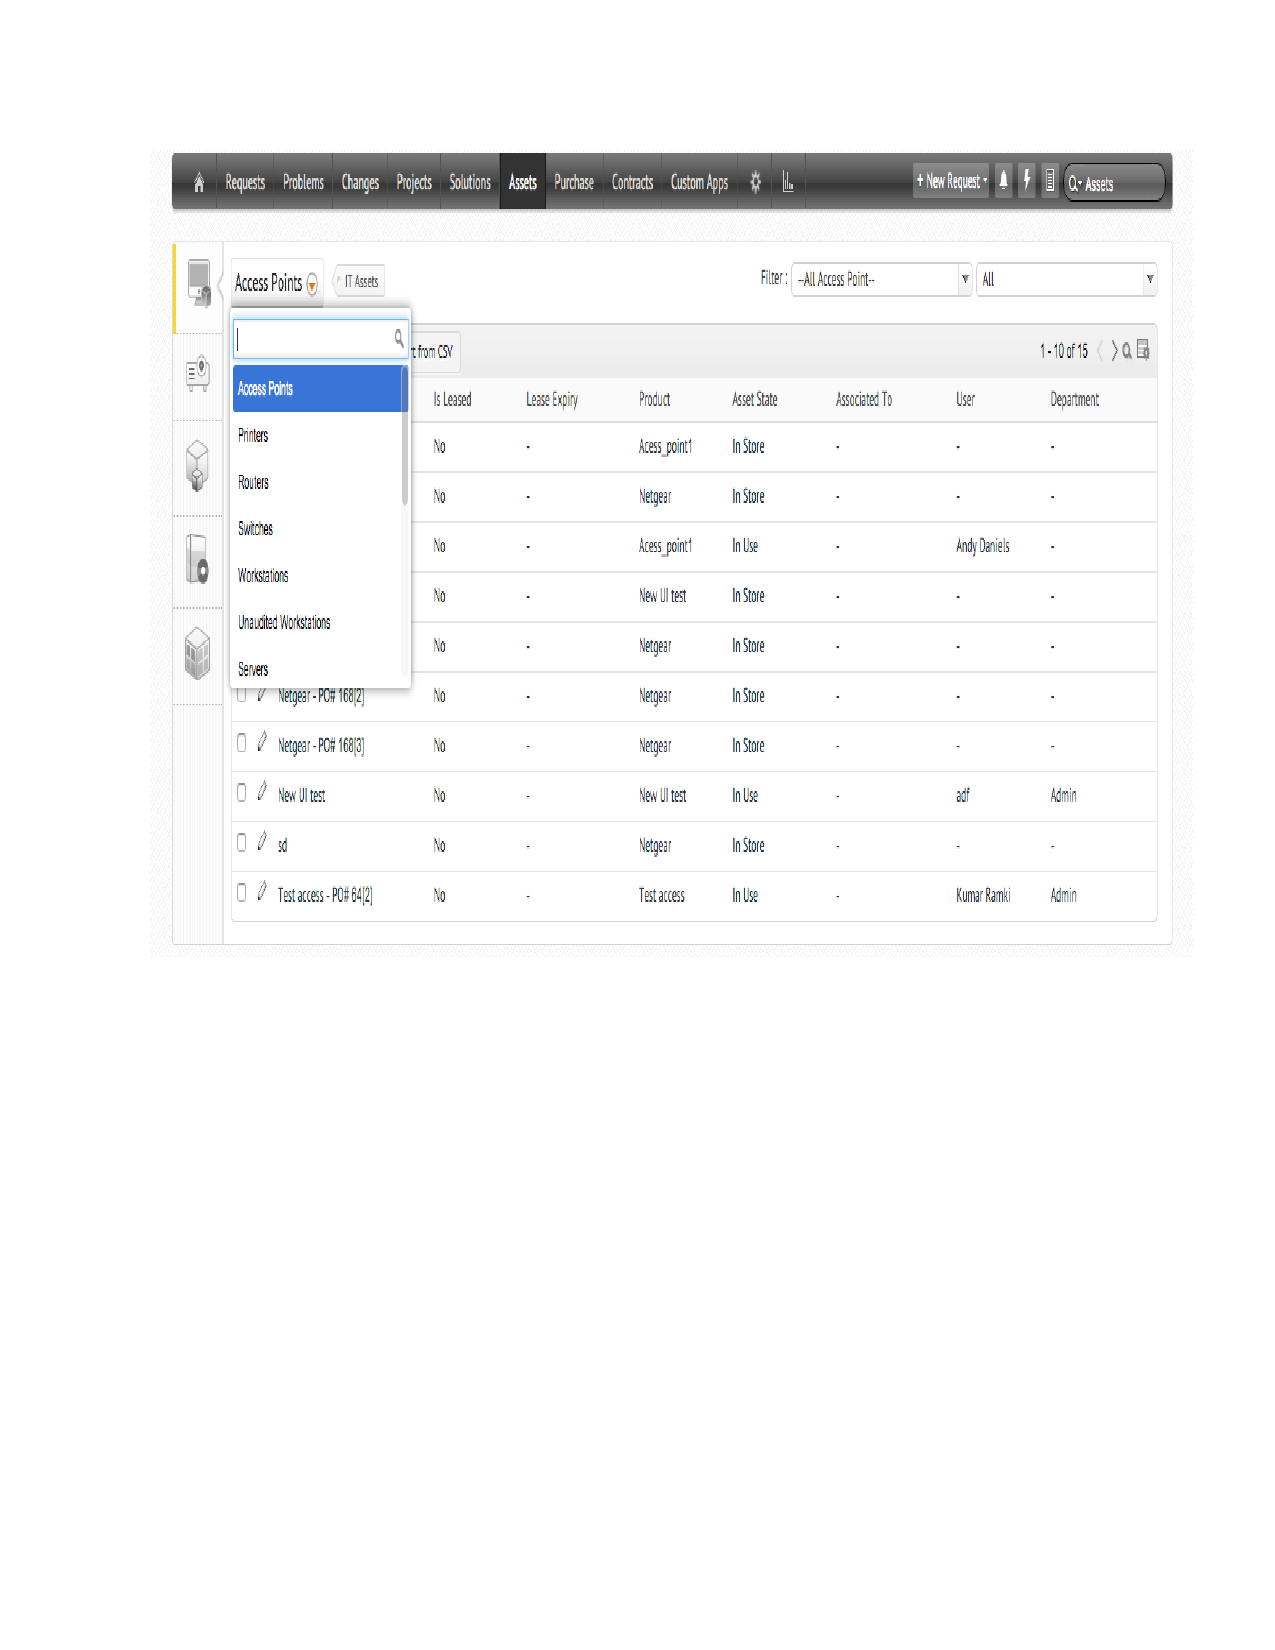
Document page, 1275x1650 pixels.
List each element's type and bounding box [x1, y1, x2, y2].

picture [150, 150, 1193, 957]
